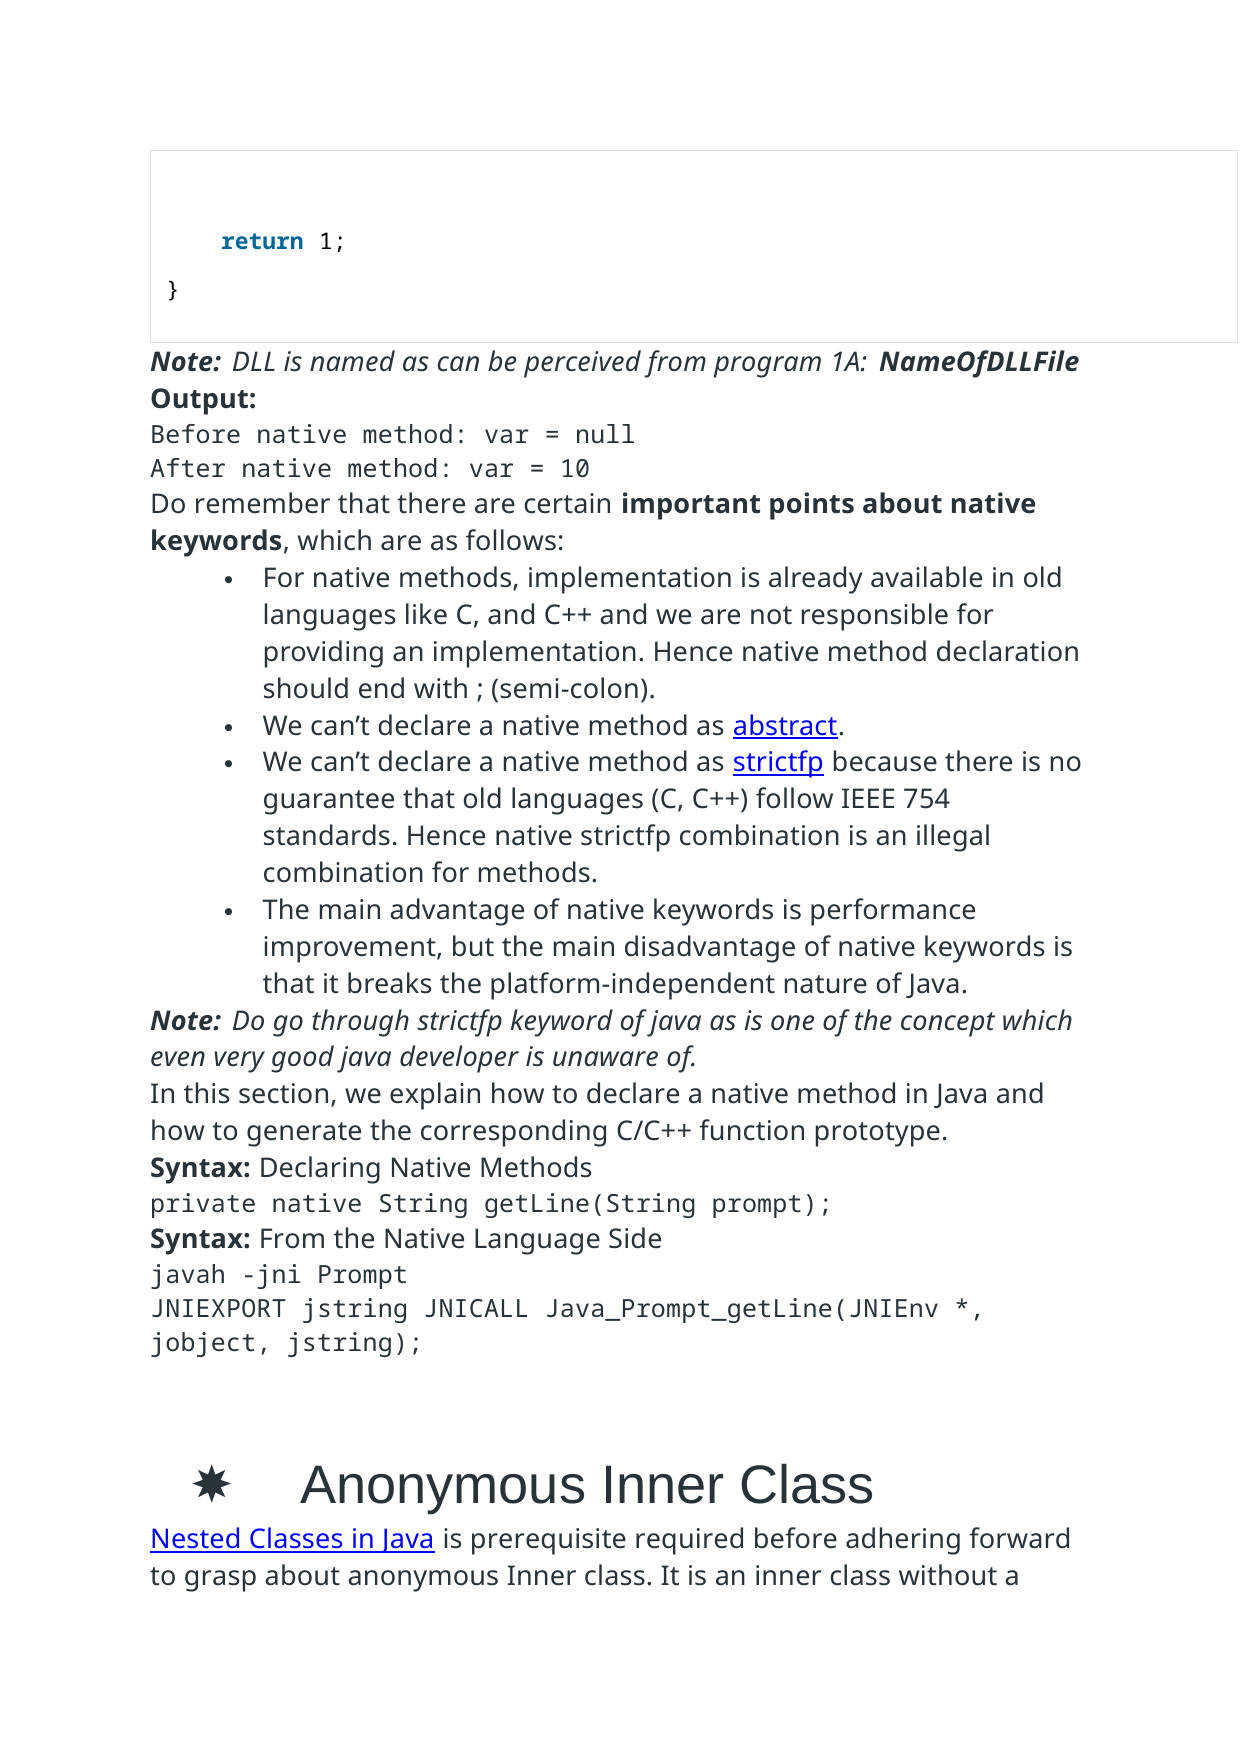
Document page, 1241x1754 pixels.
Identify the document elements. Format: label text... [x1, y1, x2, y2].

text Before native method: var = null After native method: var = 10 [150, 417, 1090, 485]
text In this section, we explain how to declare a native method in Java and how to generate the corresponding C/C++ function prototype. [150, 1075, 1090, 1148]
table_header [151, 151, 1237, 342]
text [150, 1520, 1090, 1593]
text Output: [150, 380, 1090, 417]
text private native String getLine(String prompt); [150, 1185, 1090, 1219]
list We can’t declare a native method as abstract. [225, 706, 1090, 743]
text Note: Do go through strictfp keyword of java as is one of the concept which even very good java developer is unaware of. [150, 1001, 1090, 1075]
list The main advantage of native keywords is performance improvement, but the main disadvantage of native keywords is that it breaks the platform-independent nature of Java. [225, 890, 1090, 1001]
text Syntax: From the Native Language Side [150, 1219, 1090, 1256]
text Syntax: Declaring Native Methods [150, 1148, 1090, 1185]
subtitle Anonymous Inner Class [187, 1452, 1090, 1515]
list For native methods, implementation is already available in old languages like C, and C++ and we are not responsible for providing an implementation. Hence native method declaration should end with ; (semi-colon). [225, 558, 1090, 706]
list We can’t declare a native method as strictfp because there is no guarantee that old languages (C, C++) follow IEEE 754 standards. Hence native strictfp combination is an illegal combination for methods. [225, 743, 1090, 890]
text Note: DLL is named as can be perceived from program 1A: NameOfDLLFile [150, 343, 1090, 380]
text javah -jni Prompt JNIEXPORT jstring JNICALL Java_Prompt_getLine(JNIEnv *, jobject, jstring); [150, 1256, 1090, 1358]
text Do remember that there are certain important points about native keywords, which are as follows: [150, 485, 1090, 558]
